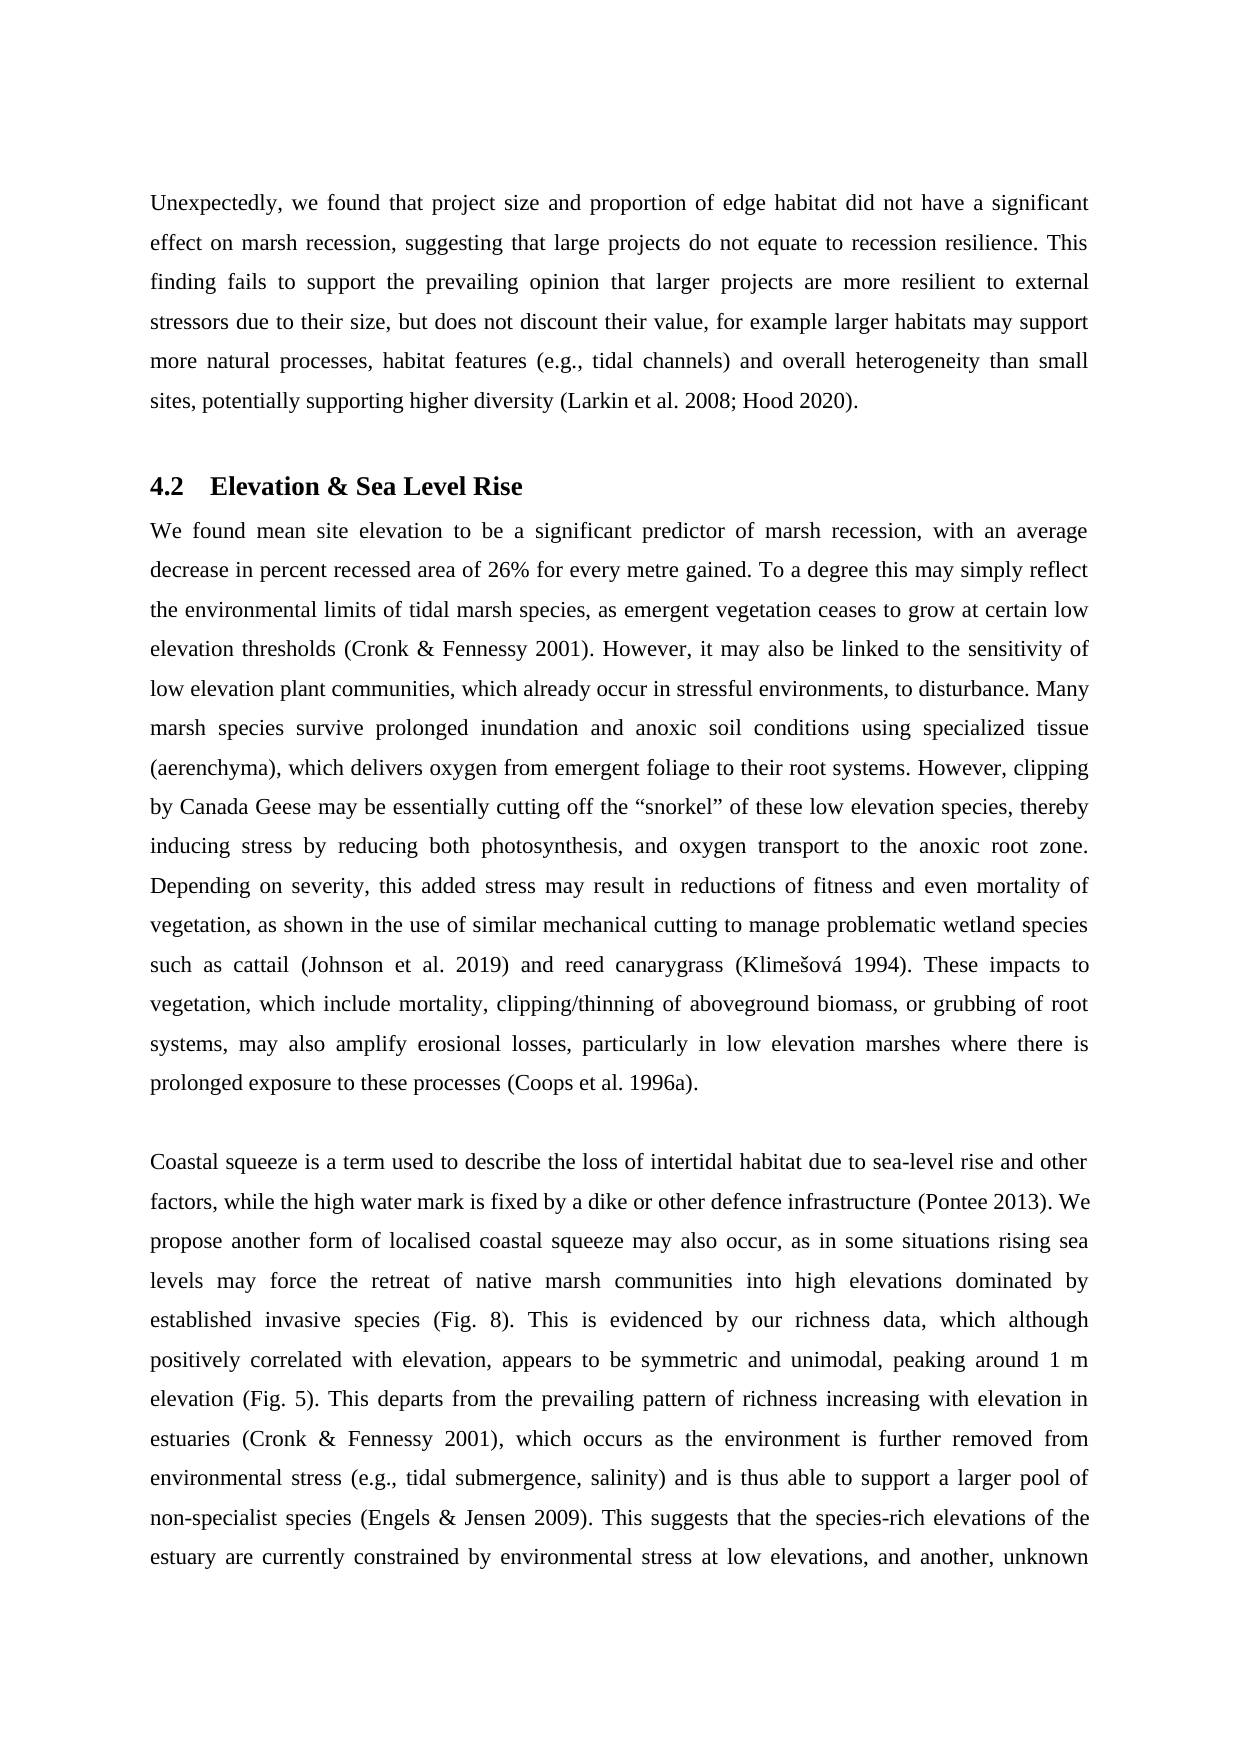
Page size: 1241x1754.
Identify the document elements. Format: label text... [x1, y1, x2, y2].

text We found mean site elevation to be a significant predictor of marsh recession, with an average decrease in percent recessed area of 26% for every metre gained. To a degree this may simply reflect the environmental limits of tidal marsh species, as emergent vegetation ceases to grow at certain low elevation thresholds (Cronk & Fennessy 2001). However, it may also be linked to the sensitivity of low elevation plant communities, which already occur in stressful environments, to disturbance. Many marsh species survive prolonged inundation and anoxic soil conditions using specialized tissue (aerenchyma), which delivers oxygen from emergent foliage to their root systems. However, clipping by Canada Geese may be essentially cutting off the “snorkel” of these low elevation species, thereby inducing stress by reducing both photosynthesis, and oxygen transport to the anoxic root zone. Depending on severity, this added stress may result in reductions of fitness and even mortality of vegetation, as shown in the use of similar mechanical cutting to manage problematic wetland species such as cattail (Johnson et al. 2019) and reed canarygrass (Klimešová 1994). These impacts to vegetation, which include mortality, clipping/thinning of aboveground biomass, or grubbing of root systems, may also amplify erosional losses, particularly in low elevation marshes where there is prolonged exposure to these processes (Coops et al. 1996a). [150, 517, 1090, 1096]
subtitle Elevation & Sea Level Rise [150, 470, 1090, 501]
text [150, 1148, 1090, 1569]
text Unexpectedly, we found that project size and proportion of edge habitat did not have a significant effect on marsh recession, suggesting that large projects do not equate to recession resilience. This finding fails to support the prevailing opinion that larger projects are more resilient to external stressors due to their size, but does not discount their value, for example larger habitats may support more natural processes, habitat features (e.g., tidal channels) and overall heterogeneity than small sites, potentially supporting higher diversity (Larkin et al. 2008; Hood 2020). [150, 189, 1090, 413]
